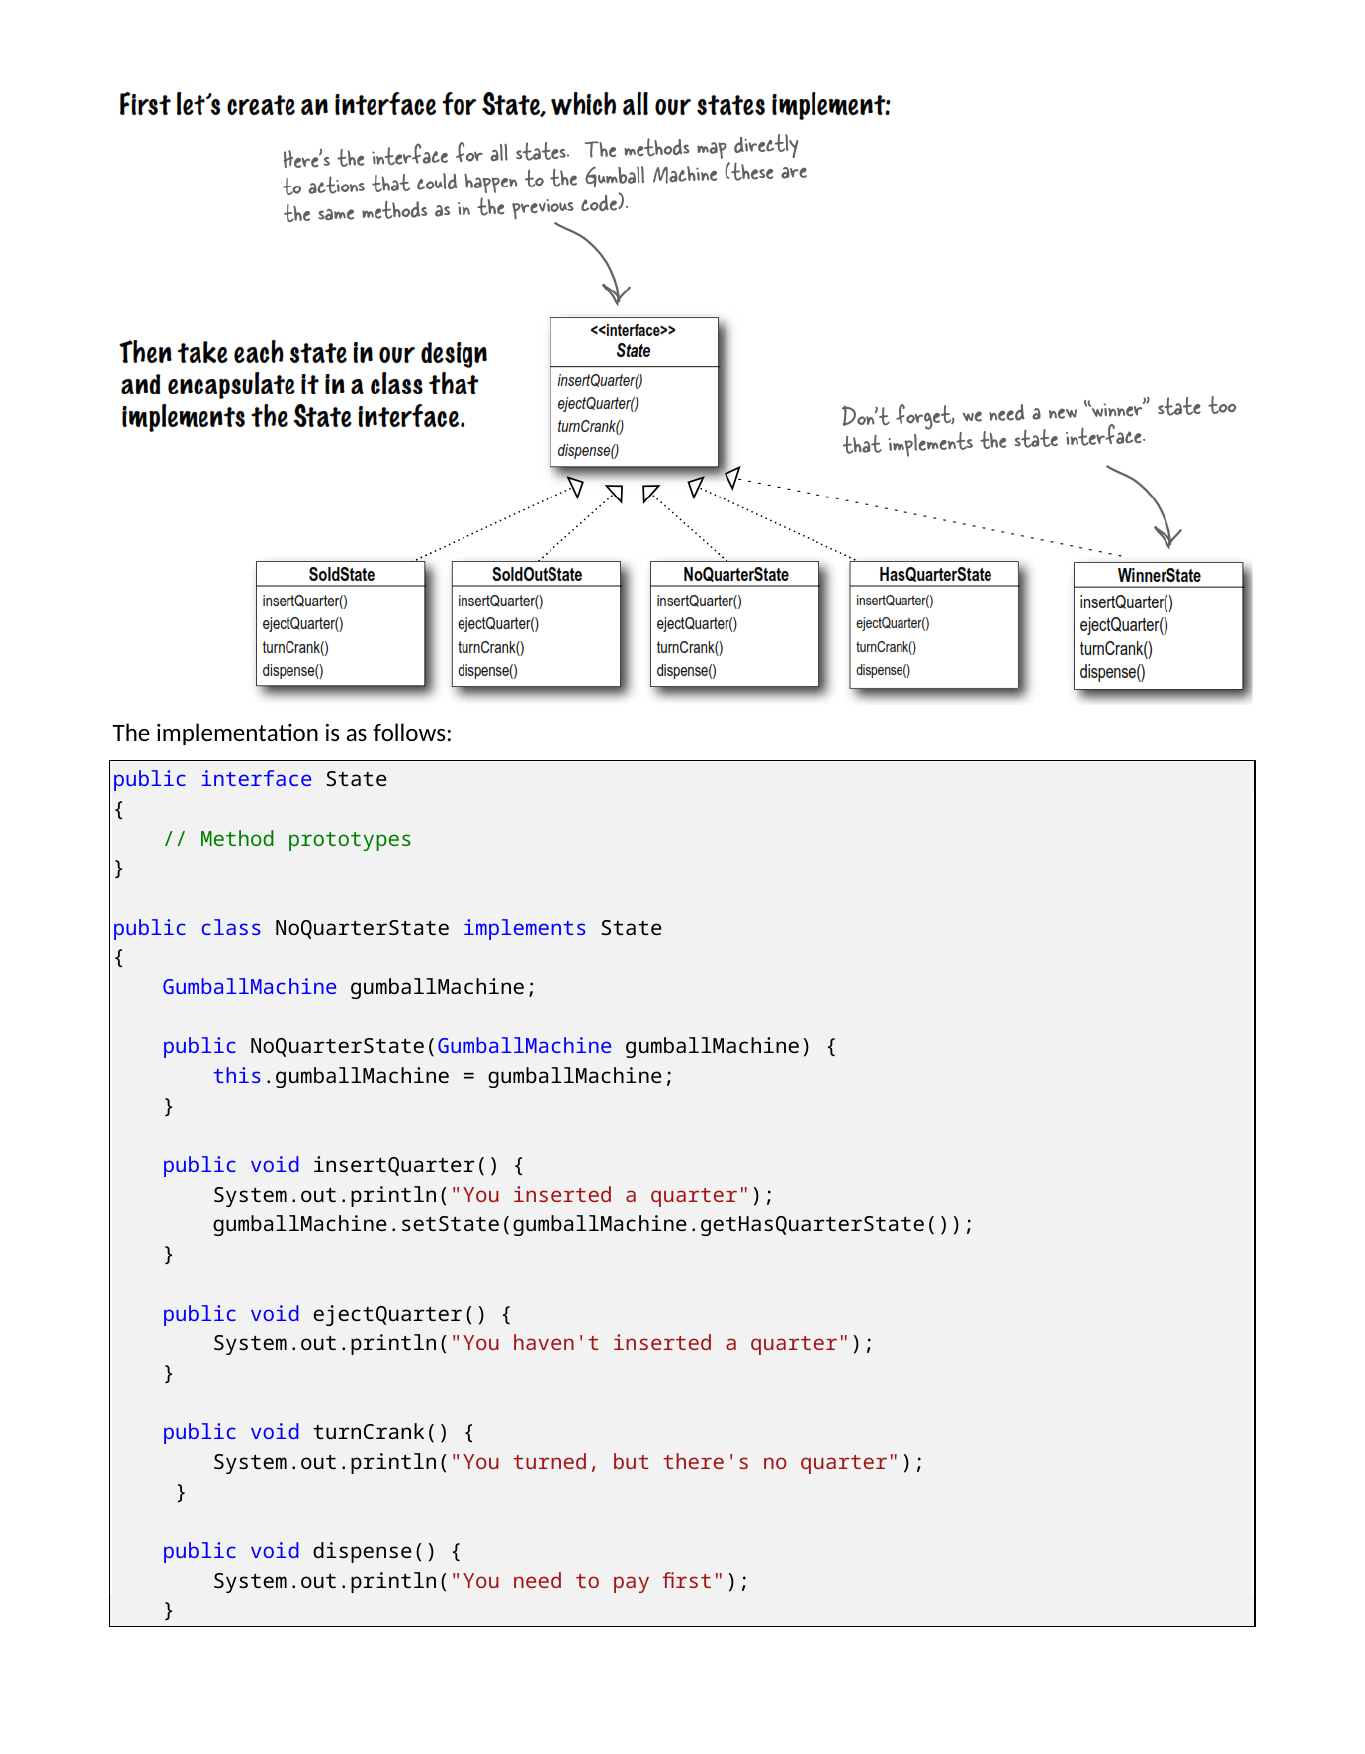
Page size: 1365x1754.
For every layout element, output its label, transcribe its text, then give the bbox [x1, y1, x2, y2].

text System.out.println("You haven't inserted a quarter"); [112, 1327, 1252, 1357]
text GumballMachine gumballMachine; [112, 971, 1252, 1001]
text public interface State [110, 761, 1254, 793]
text // Method prototypes [112, 822, 1252, 852]
text gumballMachine.setState(gumballMachine.getHasQuarterState()); [112, 1208, 1252, 1238]
text { [112, 941, 1252, 971]
text } [112, 1089, 1252, 1119]
text public void dispense() { [112, 1535, 1252, 1564]
text public class NoQuarterState implements State [112, 911, 1252, 941]
text public NoQuarterState(GumballMachine gumballMachine) { [112, 1030, 1252, 1060]
text } [112, 1238, 1252, 1268]
text } [110, 1591, 1254, 1626]
text System.out.println("You inserted a quarter"); [112, 1179, 1252, 1208]
text public void ejectQuarter() { [112, 1297, 1252, 1327]
text public void insertQuarter() { [112, 1149, 1252, 1179]
text } [112, 1476, 1252, 1505]
text } [112, 1357, 1252, 1386]
text public void turnCrank() { [112, 1416, 1252, 1446]
text this.gumballMachine = gumballMachine; [112, 1060, 1252, 1089]
text } [112, 852, 1252, 882]
text { [112, 793, 1252, 822]
text System.out.println("You need to pay ﬁrst"); [112, 1564, 1252, 1591]
text The implementation is as follows: [112, 717, 1252, 747]
text System.out.println("You turned, but there's no quarter"); [112, 1446, 1252, 1476]
